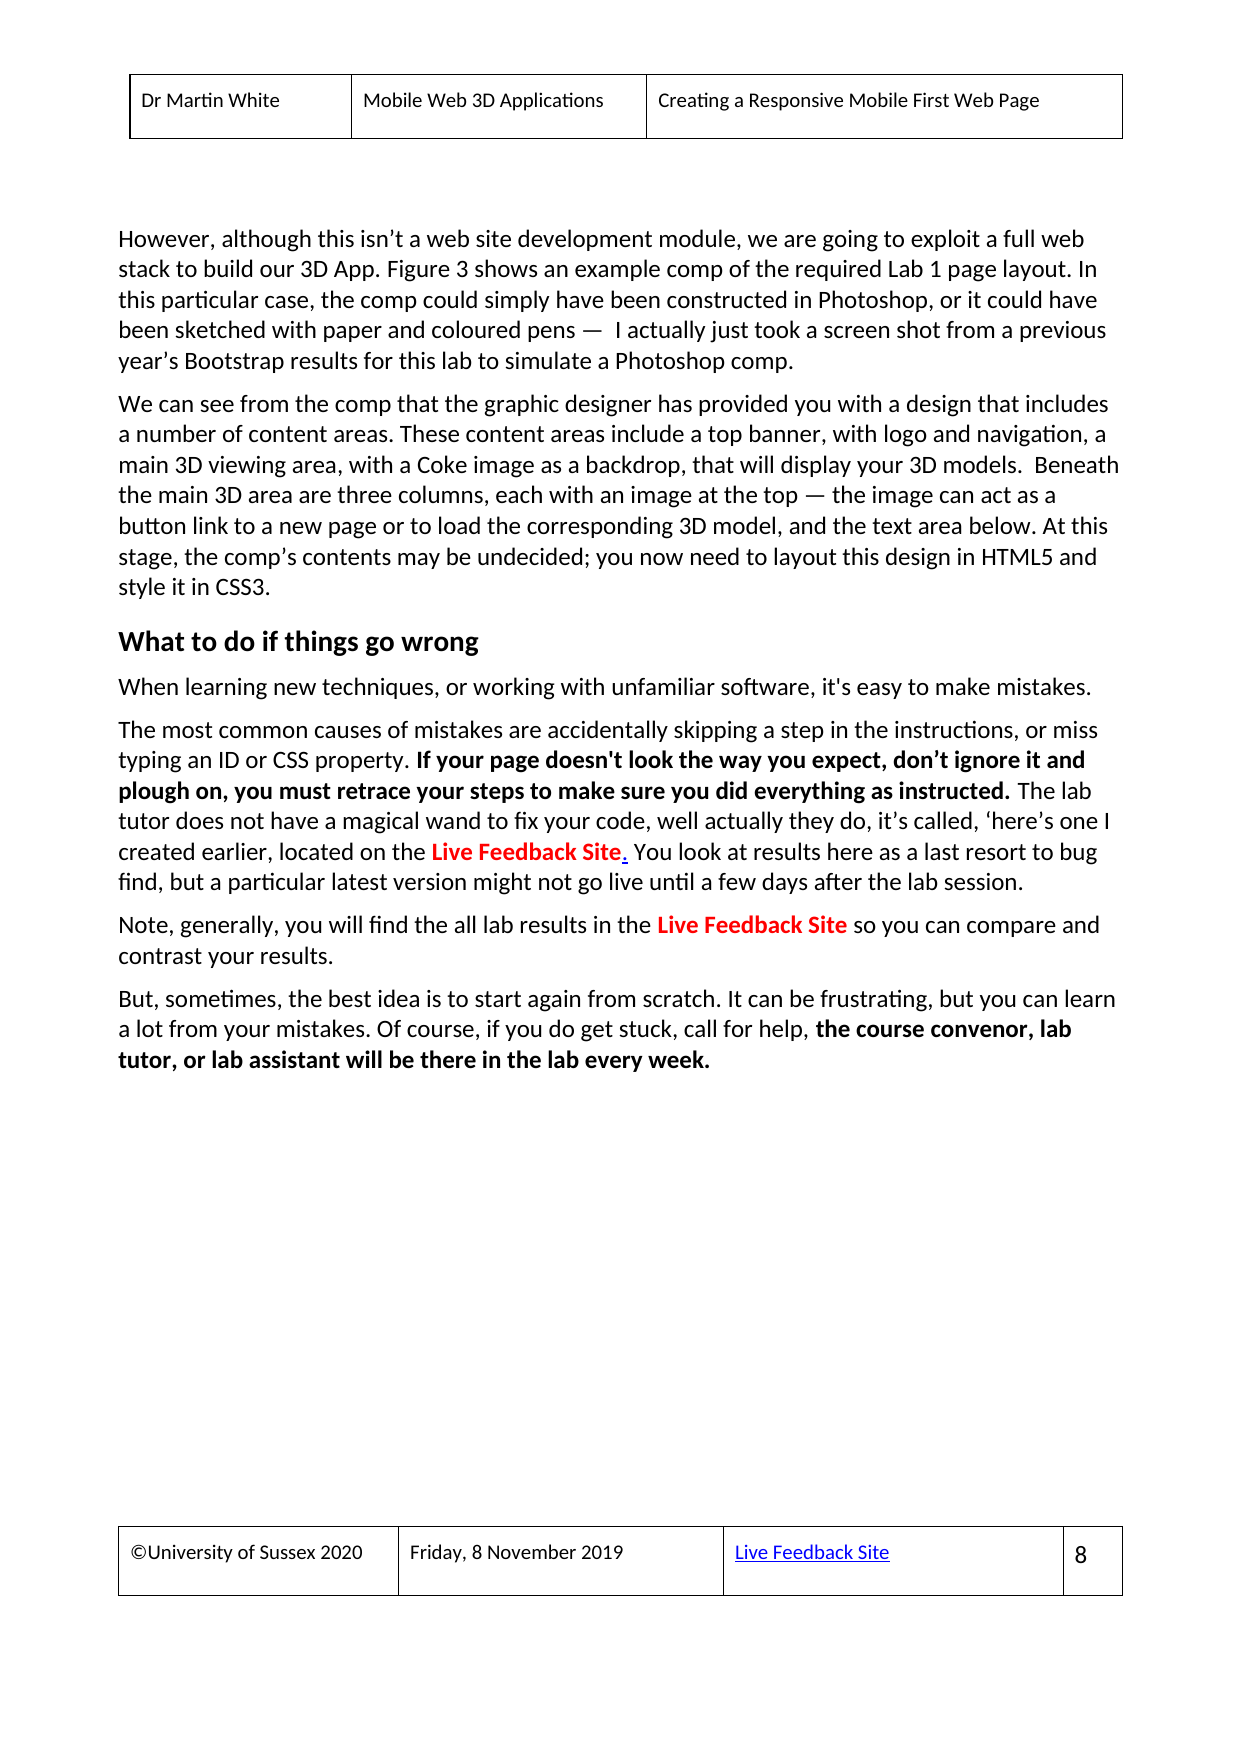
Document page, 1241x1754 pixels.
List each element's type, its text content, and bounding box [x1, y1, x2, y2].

text When learning new techniques, or working with unfamiliar software, it's easy to make mistakes. [118, 671, 1122, 701]
subtitle What to do if things go wrong [118, 623, 1122, 658]
text But, sometimes, the best idea is to start again from scratch. It can be frustrating, but you can learn a lot from your mistakes. Of course, if you do get stuck, call for help, the course convenor, lab tutor, or lab assistant will be there in the lab every week. [118, 983, 1122, 1074]
text The most common causes of mistakes are accidentally skipping a step in the instructions, or miss typing an ID or CSS property. If your page doesn't look the way you expect, don’t ignore it and plough on, you must retrace your steps to make sure you did everything as instructed. The lab tutor does not have a magical wand to fix your code, well actually they do, it’s called, ‘here’s one I created earlier, located on the Live Feedback Site. You look at results here as a last resort to bug find, but a particular latest version might not go live until a few days after the lab session. [118, 714, 1122, 897]
text We can see from the comp that the graphic designer has provided you with a design that includes a number of content areas. These content areas include a top banner, with logo and navigation, a main 3D viewing area, with a Coke image as a backdrop, that will display your 3D models. Beneath the main 3D area are three columns, each with an image at the top — the image can act as a button link to a new page or to load the corresponding 3D model, and the text area below. At this stage, the comp’s contents may be undecided; you now need to layout this design in HTML5 and style it in CSS3. [118, 388, 1122, 602]
text However, although this isn’t a web site development module, we are going to exploit a full web stack to build our 3D App. Figure 3 shows an example comp of the required Lab 1 page layout. In this particular case, the comp could simply have been constructed in Photoshop, or it could have been sketched with paper and coloured pens — I actually just took a screen shot from a previous year’s Bootstrap results for this lab to simulate a Photoshop comp. [118, 223, 1122, 376]
text Note, generally, you will find the all lab results in the Live Feedback Site so you can compare and contrast your results. [118, 909, 1122, 970]
